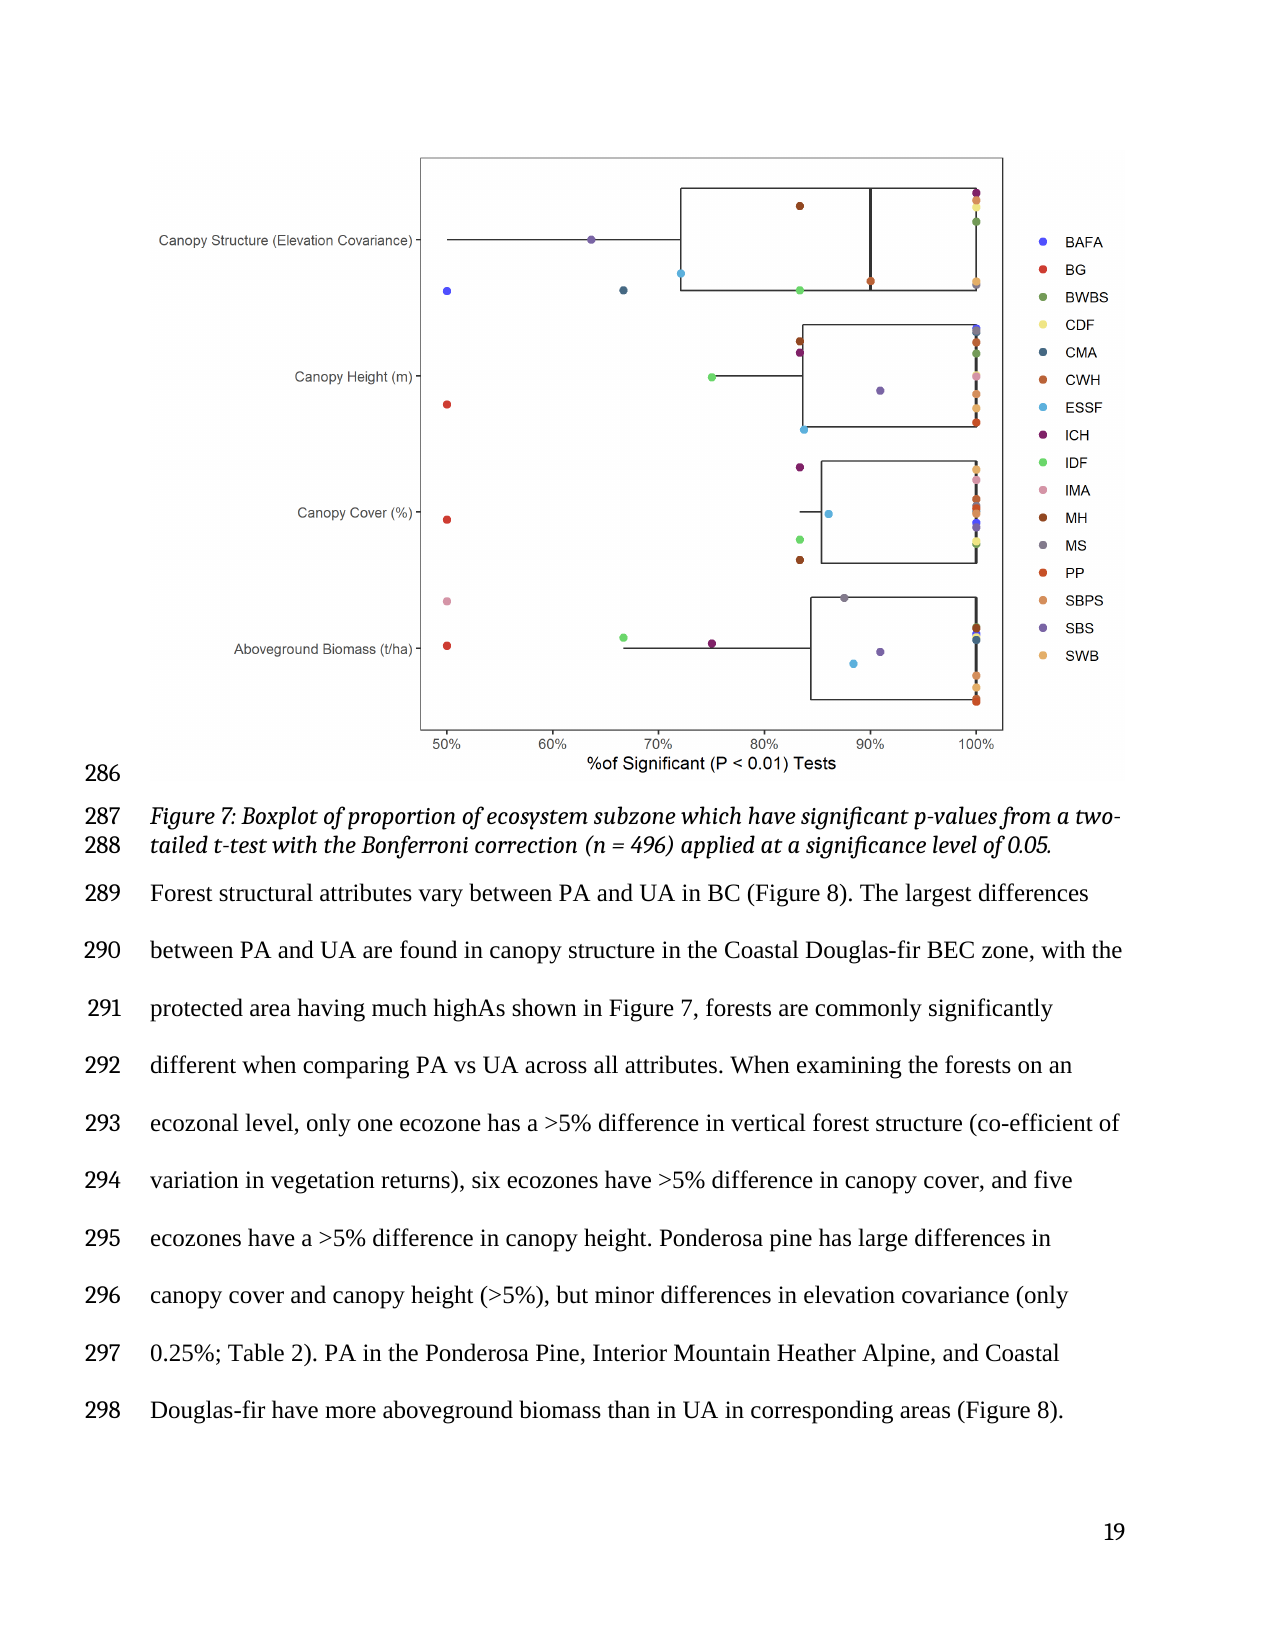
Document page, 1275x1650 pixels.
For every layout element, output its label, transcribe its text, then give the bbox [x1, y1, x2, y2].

text Forest structural attributes vary between PA and UA in BC (Figure 8). The largest differences between PA and UA are found in canopy structure in the Coastal Douglas-fir BEC zone, with the protected area having much highAs shown in Figure 7, forests are commonly significantly different when comparing PA vs UA across all attributes. When examining the forests on an ecozonal level, only one ecozone has a >5% difference in vertical forest structure (co-efficient of variation in vegetation returns), six ecozones have >5% difference in canopy cover, and five ecozones have a >5% difference in canopy height. Ponderosa pine has large differences in canopy cover and canopy height (>5%), but minor differences in elevation covariance (only 0.25%; Table 2). PA in the Ponderosa Pine, Interior Mountain Heather Alpine, and Coastal Douglas-fir have more aboveground biomass than in UA in corresponding areas (Figure 8). [150, 878, 1125, 1424]
picture [150, 150, 1125, 781]
text Figure 7: Boxplot of proportion of ecosystem subzone which have significant p-values from a two-tailed t-test with the Bonferroni correction (n = 496) applied at a significance level of 0.05. [150, 802, 1125, 859]
